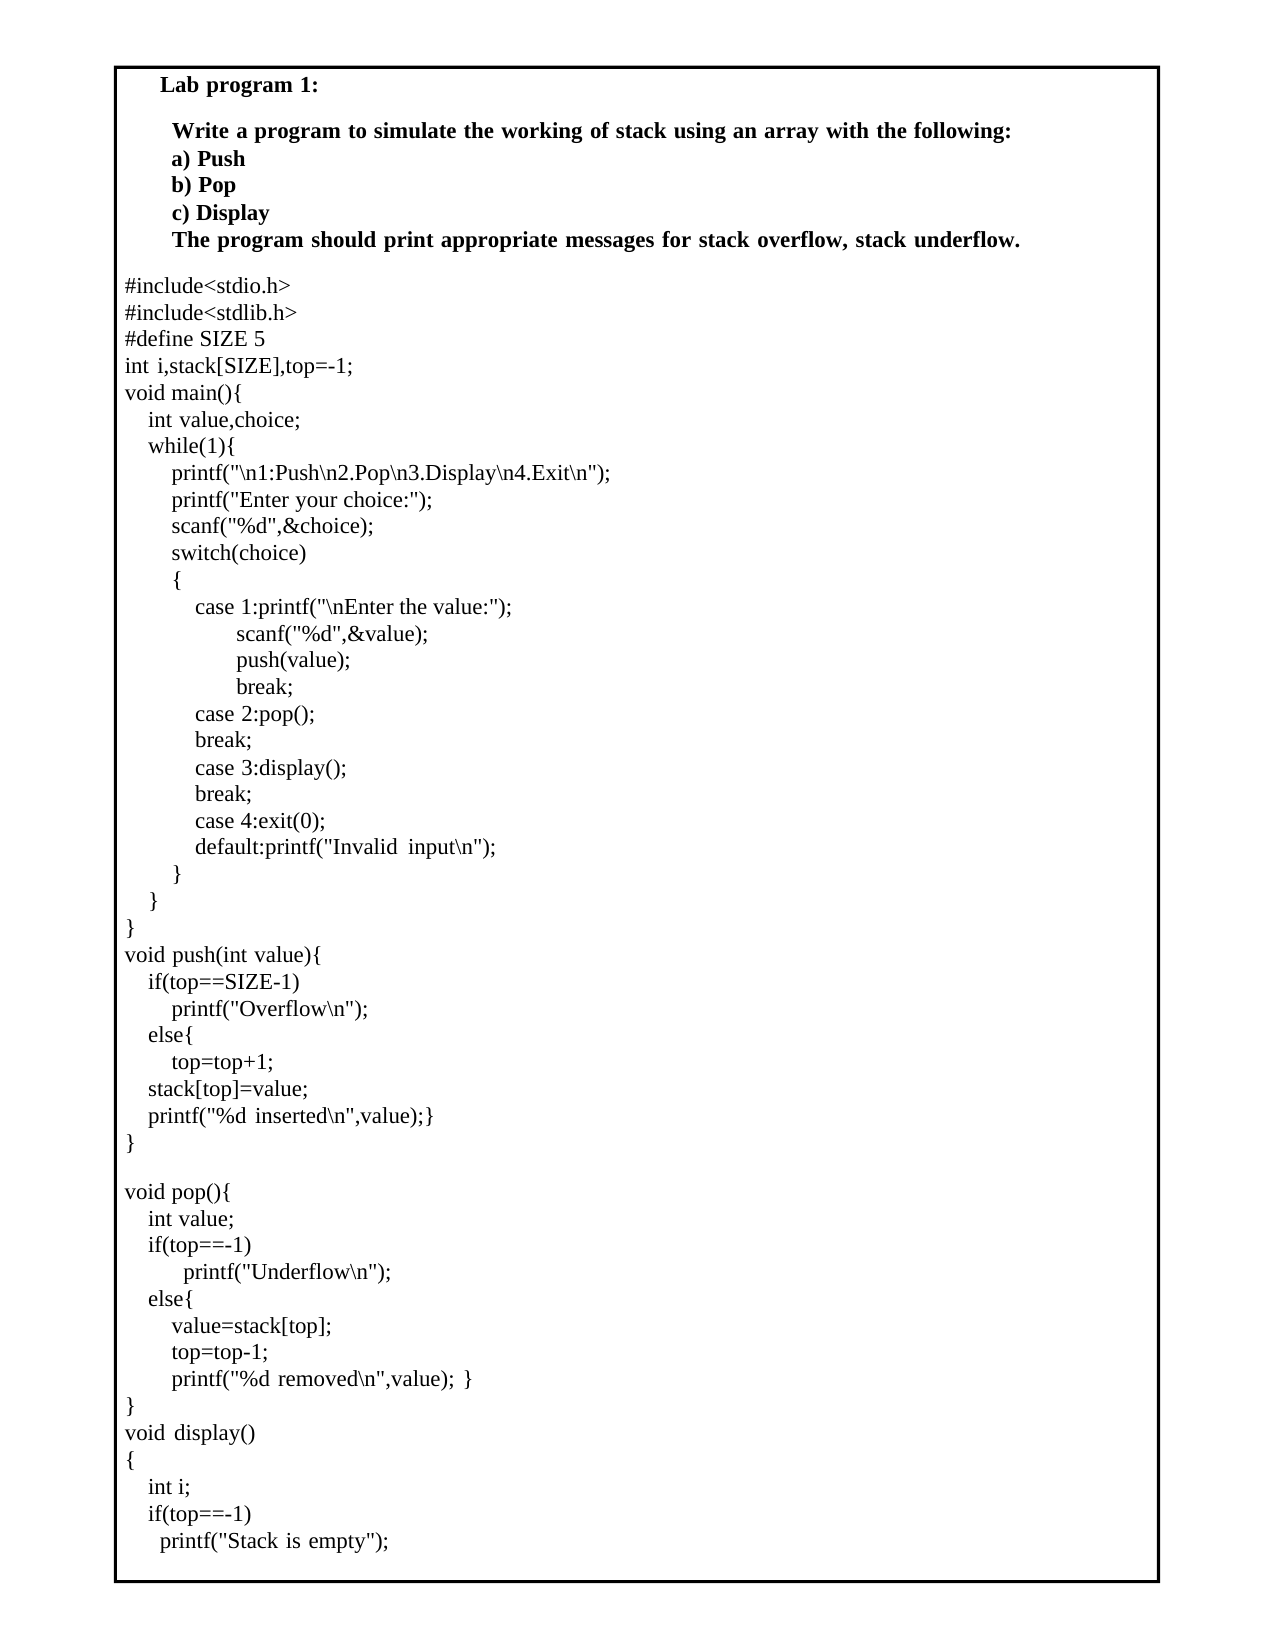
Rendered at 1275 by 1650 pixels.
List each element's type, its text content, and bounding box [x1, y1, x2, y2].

text { [171, 566, 1160, 592]
text } [148, 887, 1160, 914]
text } [124, 1129, 1160, 1155]
text printf("Stack is empty"); [159, 1527, 1160, 1553]
text Write a program to simulate the working of stack using an array with the following: [172, 118, 1160, 144]
text int value,choice; while(1){ [148, 406, 372, 459]
text void pop(){ int value; if(top==-1) [124, 1178, 254, 1258]
text void push(int value){ if(top==SIZE-1) [124, 942, 325, 994]
list Display [172, 198, 1160, 225]
text printf("Underflow\n"); else{ [148, 1258, 436, 1311]
text break; case 2:pop(); break; [195, 673, 321, 753]
text value=stack[top]; top=top-1; [171, 1312, 336, 1365]
text } [124, 914, 1160, 941]
text case 4:exit(0); default:printf("Invalid input\n"); [195, 807, 520, 860]
text printf("Overflow\n"); else{ [148, 995, 372, 1048]
text int i,stack[SIZE],top=-1; void main(){ [124, 352, 372, 405]
text } [124, 1392, 1160, 1418]
text } [171, 860, 1160, 887]
text void display() [124, 1419, 1160, 1446]
text top=top+1; stack[top]=value; [148, 1048, 372, 1101]
text { [124, 1446, 1160, 1473]
text case 1:printf("\nEnter the value:"); scanf("%d",&value); push(value); [195, 593, 520, 673]
text The program should print appropriate messages for stack overflow, stack underflow. [172, 226, 1160, 252]
list Pop [171, 172, 1160, 198]
text printf("\n1:Push\n2.Pop\n3.Display\n4.Exit\n"); printf("Enter your choice:"); scanf("%d",&choice); [171, 459, 615, 539]
text Lab program 1: [160, 71, 1160, 97]
list Push [171, 144, 1160, 171]
text int i; if(top==-1) [148, 1473, 254, 1526]
text switch(choice) [171, 539, 1160, 566]
text printf("%d removed\n",value); } [171, 1365, 1160, 1392]
text case 3:display(); break; [195, 753, 372, 806]
text #include<stdio.h> #include<stdlib.h> #define SIZE 5 [124, 272, 302, 352]
text printf("%d inserted\n",value);} [148, 1102, 1160, 1128]
